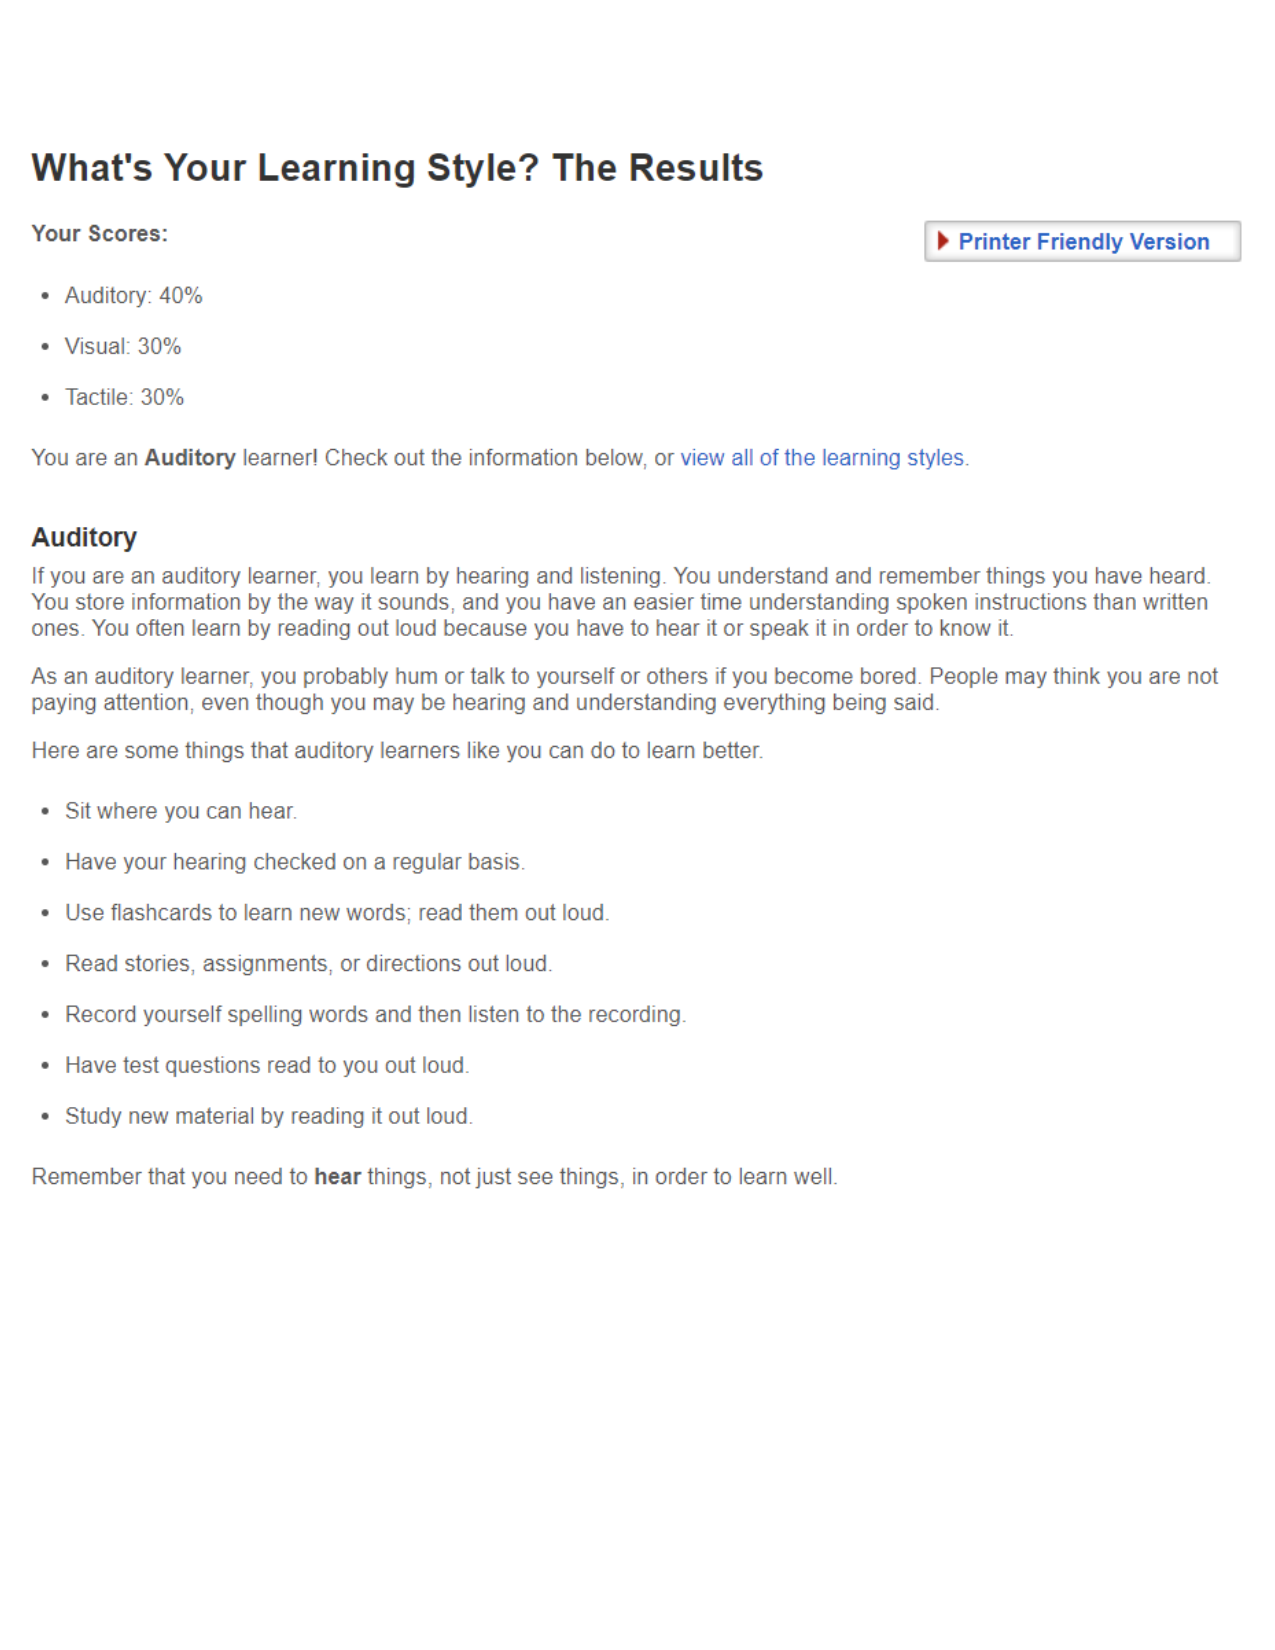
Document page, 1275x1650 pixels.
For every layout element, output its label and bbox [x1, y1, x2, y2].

picture [24, 127, 1264, 1205]
